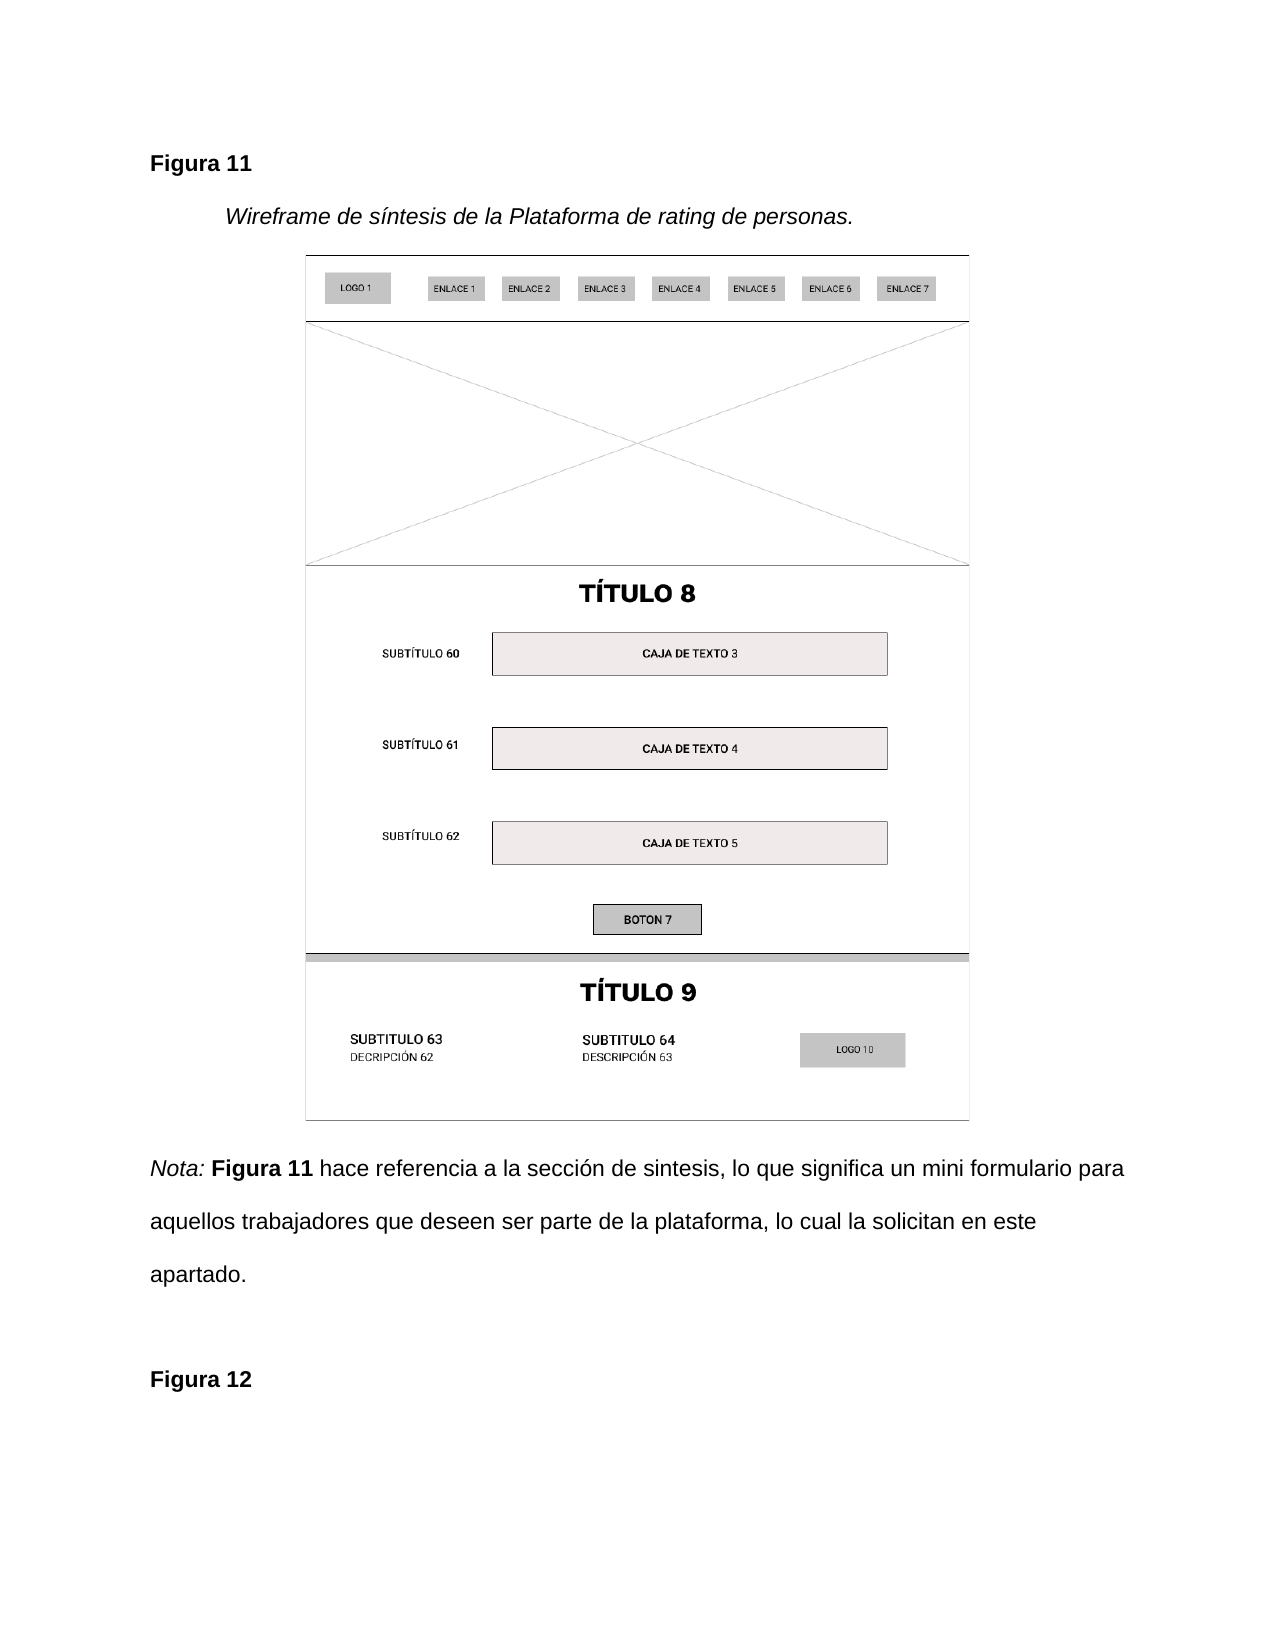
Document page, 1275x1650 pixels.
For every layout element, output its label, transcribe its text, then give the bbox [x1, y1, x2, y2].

text Nota: Figura 11 hace referencia a la sección de sintesis, lo que significa un mini formulario para aquellos trabajadores que deseen ser parte de la plataforma, lo cual la solicitan en este apartado. [150, 1155, 1125, 1287]
text Wireframe de síntesis de la Plataforma de rating de personas. [225, 203, 1125, 229]
text Figura 12 [150, 1366, 1125, 1392]
text Figura 11 [150, 150, 1125, 176]
picture [305, 255, 970, 1121]
